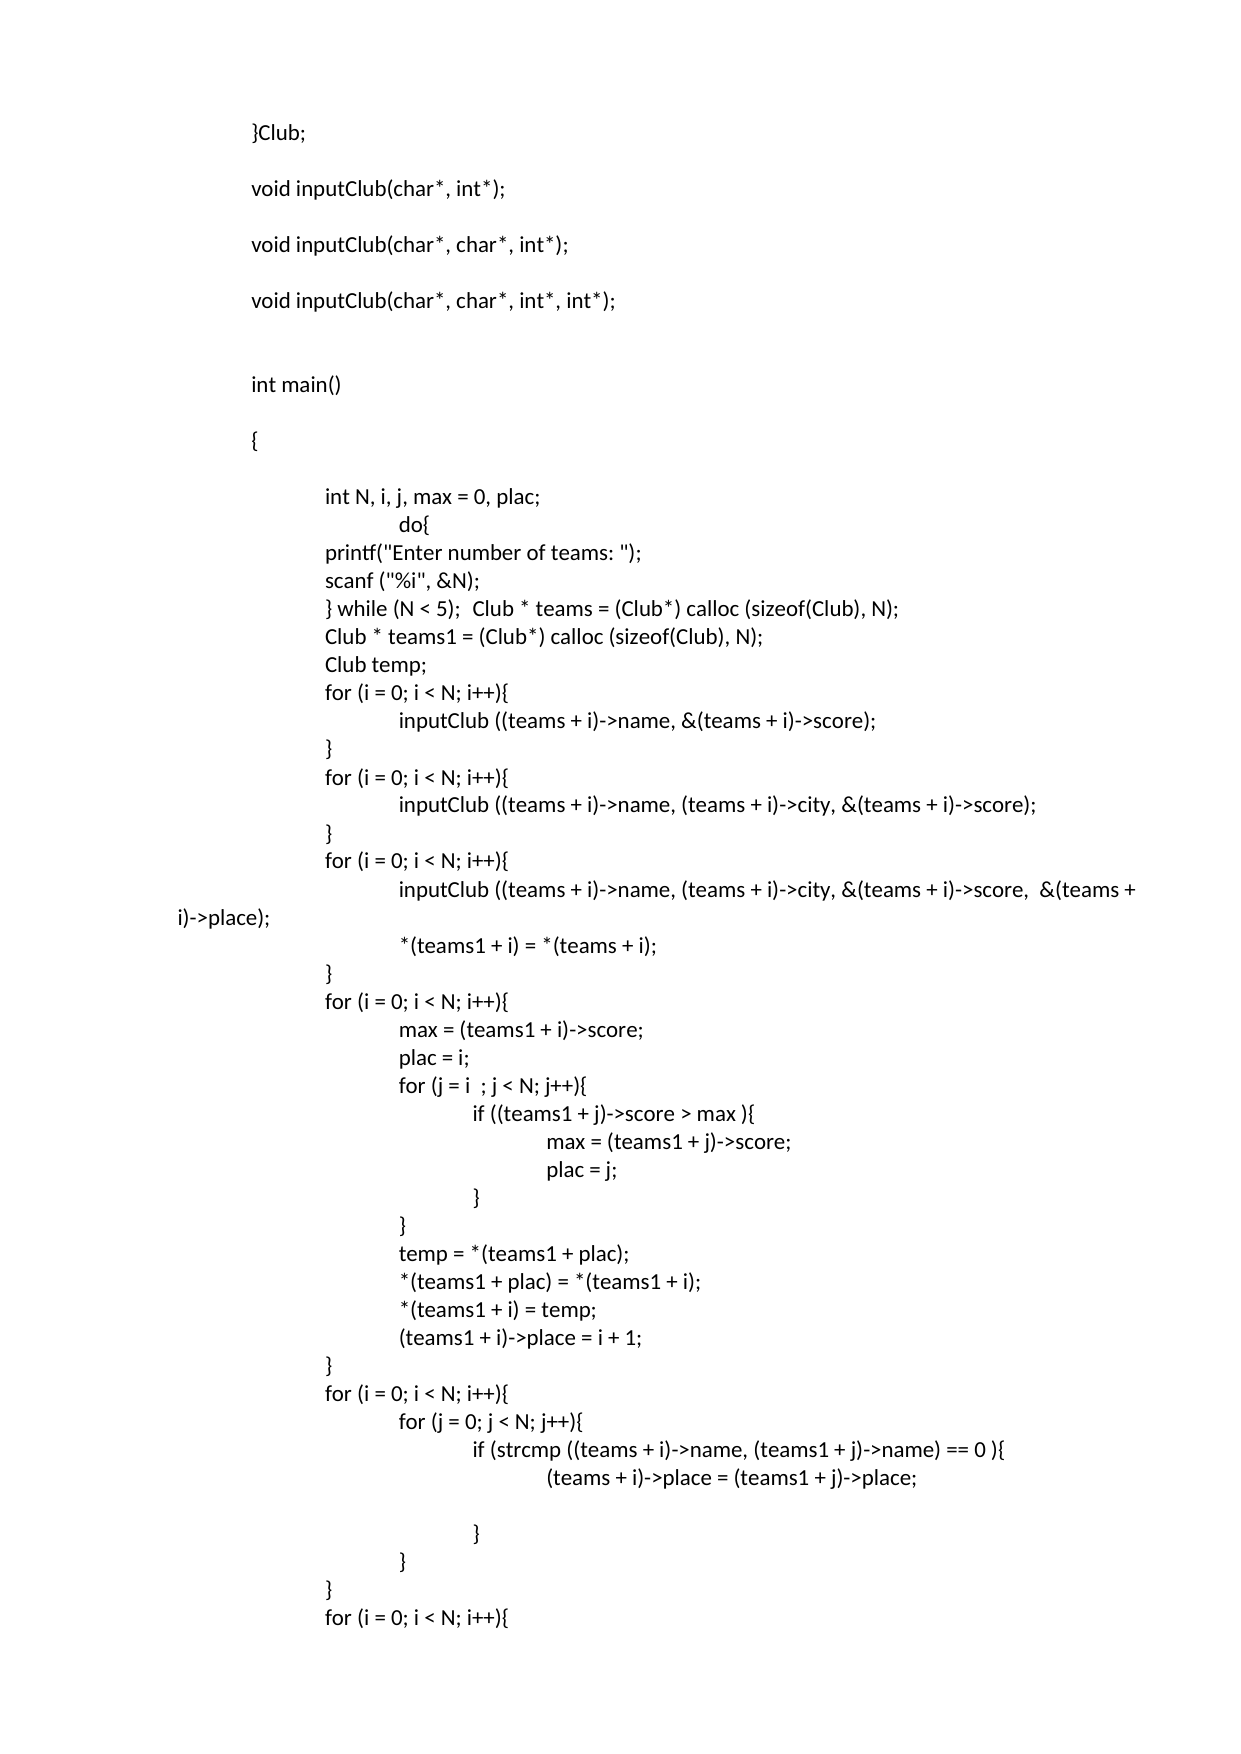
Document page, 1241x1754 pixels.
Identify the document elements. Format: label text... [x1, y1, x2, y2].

text } [177, 1211, 1152, 1239]
text (teams + i)->place = (teams1 + j)->place; [177, 1463, 1152, 1491]
text for (j = i ; j < N; j++){ [177, 1071, 1152, 1099]
text inputClub ((teams + i)->name, (teams + i)->city, &(teams + i)->score, &(teams + i)->place); [177, 875, 1152, 931]
text Club * teams1 = (Club*) calloc (sizeof(Club), N); [177, 622, 1152, 651]
text int N, i, j, max = 0, plac; [177, 482, 1152, 510]
text Club temp; [177, 651, 1152, 678]
text do{ [177, 510, 1152, 538]
text } [177, 1575, 1152, 1603]
text inputClub ((teams + i)->name, &(teams + i)->score); [177, 707, 1152, 734]
text for (i = 0; i < N; i++){ [177, 847, 1152, 875]
text max = (teams1 + i)->score; [177, 1015, 1152, 1043]
text *(teams1 + i) = *(teams + i); [177, 931, 1152, 959]
text temp = *(teams1 + plac); [177, 1239, 1152, 1267]
text if ((teams1 + j)->score > max ){ [177, 1099, 1152, 1127]
text } [177, 1519, 1152, 1547]
text void inputClub(char*, char*, int*, int*); [177, 286, 1152, 314]
text *(teams1 + plac) = *(teams1 + i); [177, 1267, 1152, 1295]
text scanf ("%i", &N); [177, 566, 1152, 594]
text for (i = 0; i < N; i++){ [177, 763, 1152, 791]
text } [177, 1351, 1152, 1379]
text } [177, 959, 1152, 987]
text for (i = 0; i < N; i++){ [177, 678, 1152, 707]
text void inputClub(char*, char*, int*); [177, 230, 1152, 258]
text } [177, 819, 1152, 847]
text for (j = 0; j < N; j++){ [177, 1407, 1152, 1435]
text } [177, 734, 1152, 763]
text *(teams1 + i) = temp; [177, 1295, 1152, 1323]
text } [177, 1183, 1152, 1211]
text inputClub ((teams + i)->name, (teams + i)->city, &(teams + i)->score); [177, 791, 1152, 819]
text int main() [177, 370, 1152, 398]
text for (i = 0; i < N; i++){ [177, 987, 1152, 1015]
text void inputClub(char*, int*); [177, 174, 1152, 202]
text }Club; [177, 118, 1152, 146]
text for (i = 0; i < N; i++){ [177, 1603, 1152, 1631]
text for (i = 0; i < N; i++){ [177, 1379, 1152, 1407]
text { [177, 426, 1152, 454]
text (teams1 + i)->place = i + 1; [177, 1323, 1152, 1351]
text max = (teams1 + j)->score; [177, 1127, 1152, 1155]
text if (strcmp ((teams + i)->name, (teams1 + j)->name) == 0 ){ [177, 1435, 1152, 1463]
text } [177, 1547, 1152, 1575]
text plac = j; [177, 1155, 1152, 1183]
text } while (N < 5); Club * teams = (Club*) calloc (sizeof(Club), N); [177, 594, 1152, 622]
text plac = i; [177, 1043, 1152, 1071]
text printf("Enter number of teams: "); [177, 538, 1152, 566]
